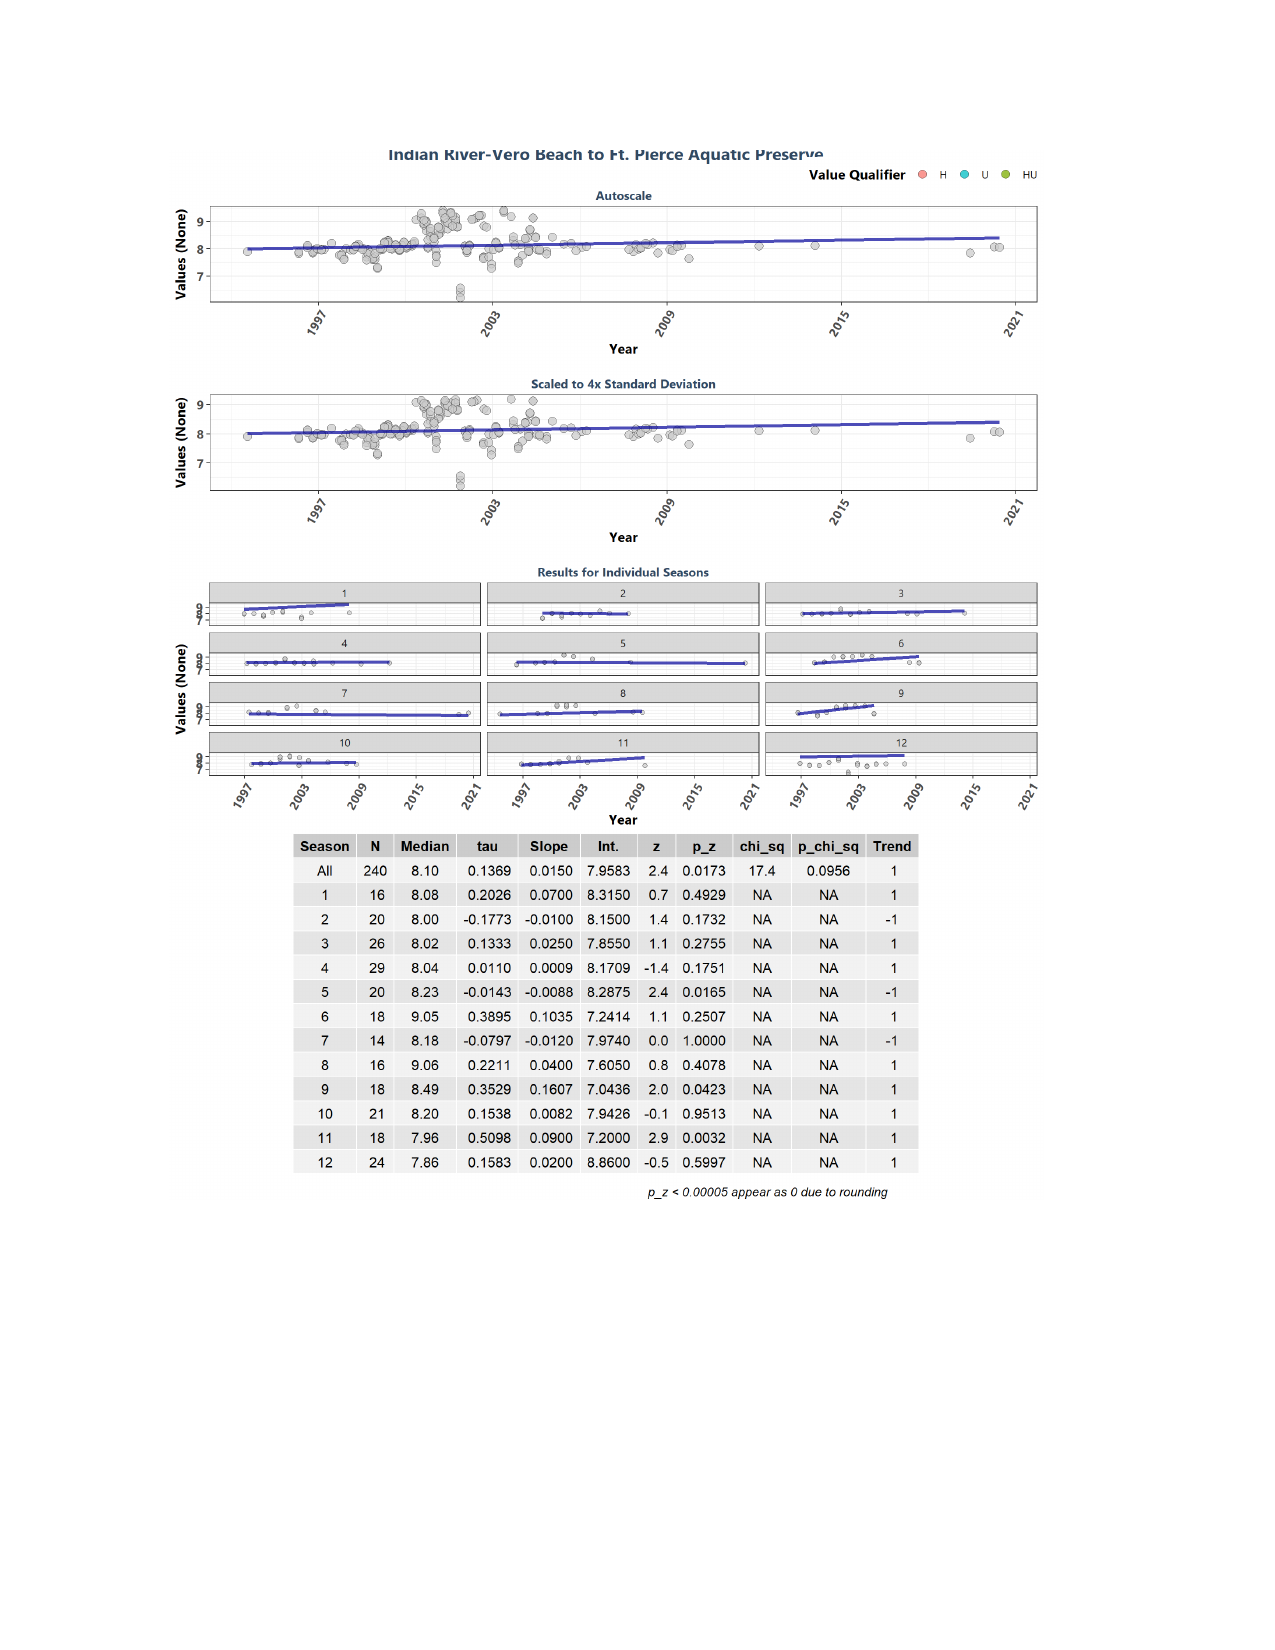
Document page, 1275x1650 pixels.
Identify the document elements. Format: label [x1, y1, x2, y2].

picture [168, 150, 1044, 1200]
